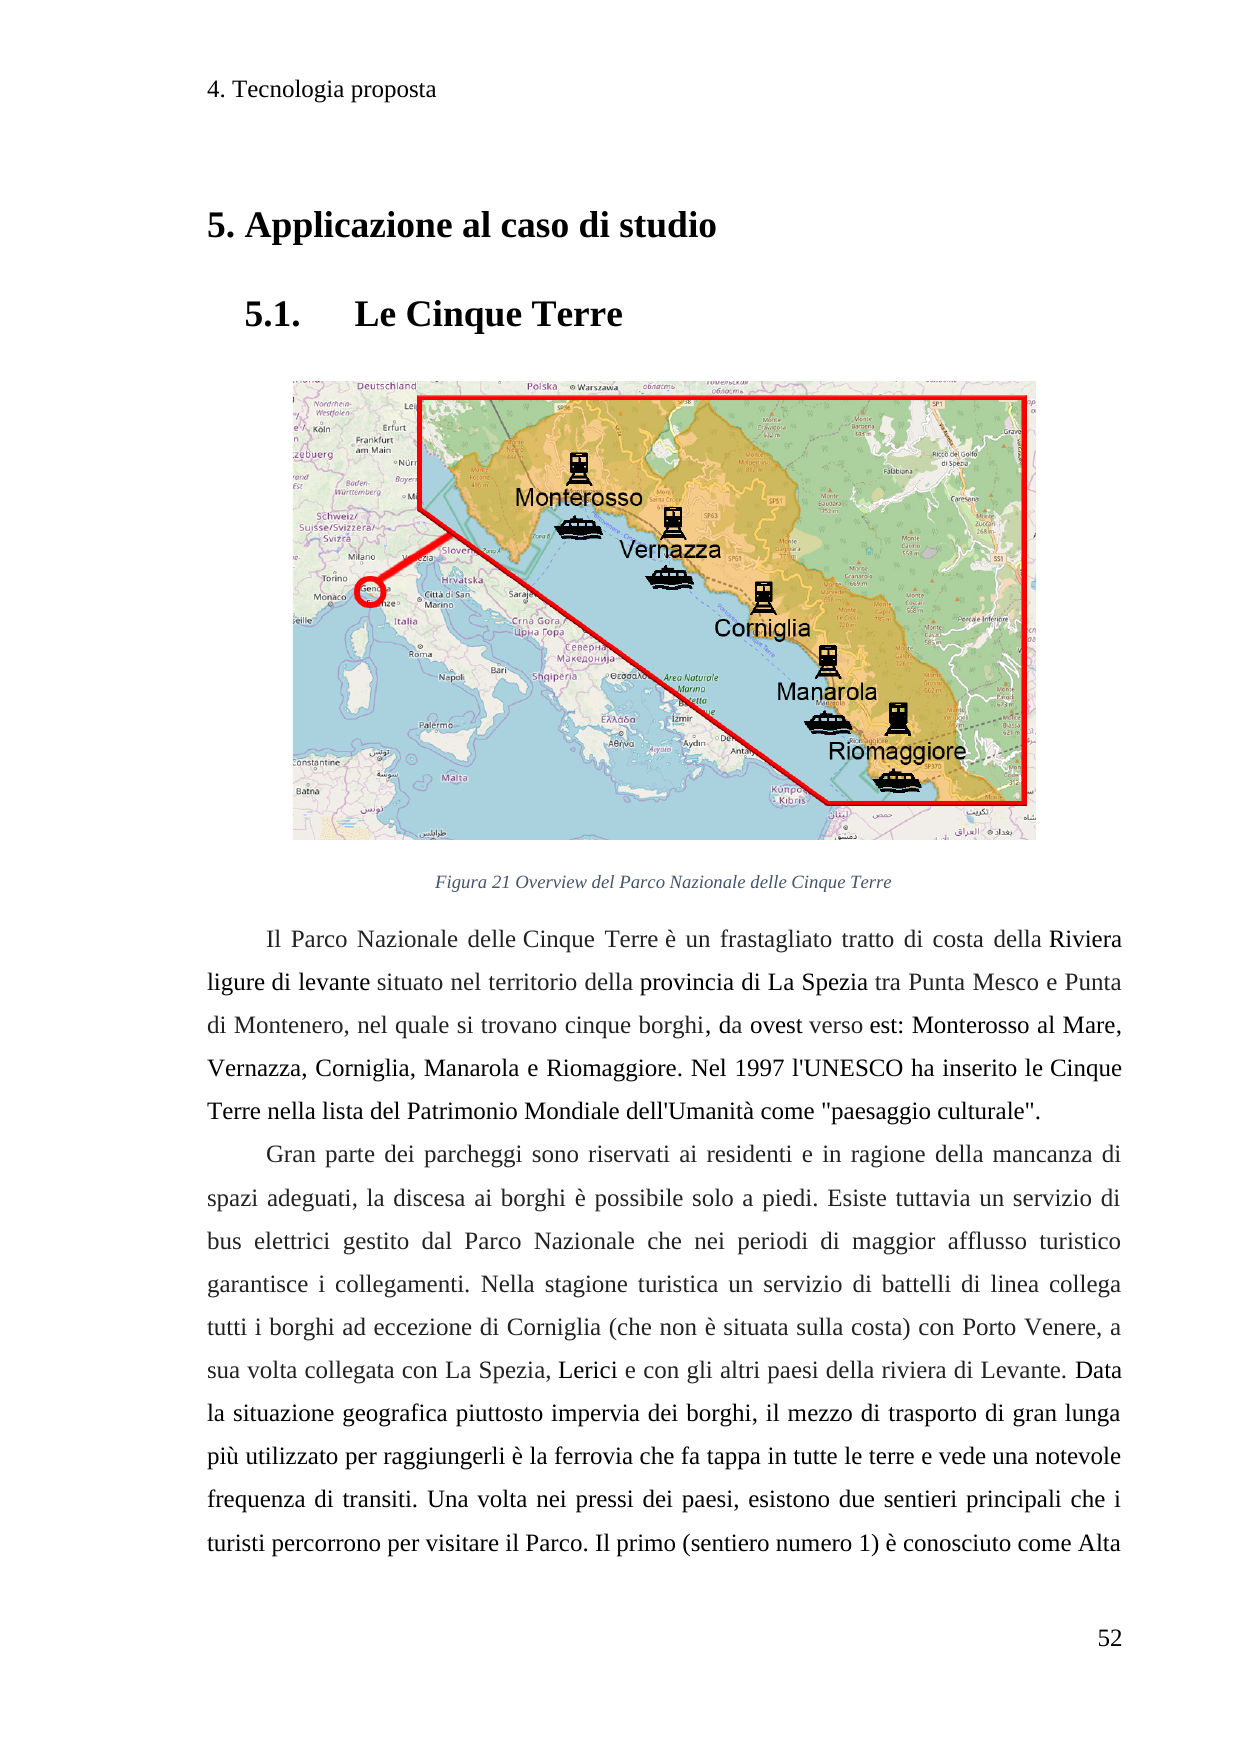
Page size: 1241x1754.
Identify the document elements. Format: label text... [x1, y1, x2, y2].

text Le Cinque Terre [244, 292, 1122, 335]
text Il Parco Nazionale delle Cinque Terre è un frastagliato tratto di costa della Riviera ligure di levante situato nel territorio della provincia di La Spezia tra Punta Mesco e Punta di Montenero, nel quale si trovano cinque borghi, da ovest verso est: Monterosso al Mare, Vernazza, Corniglia, Manarola e Riomaggiore. Nel 1997 l'UNESCO ha inserito le Cinque Terre nella lista del Patrimonio Mondiale dell'Umanità come "paesaggio culturale". [207, 924, 1122, 1125]
list Applicazione al caso di studio [207, 202, 1122, 245]
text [207, 1341, 1122, 1556]
picture [292, 381, 1036, 840]
text Figura 21 Overview del Parco Nazionale delle Cinque Terre [207, 871, 1122, 892]
